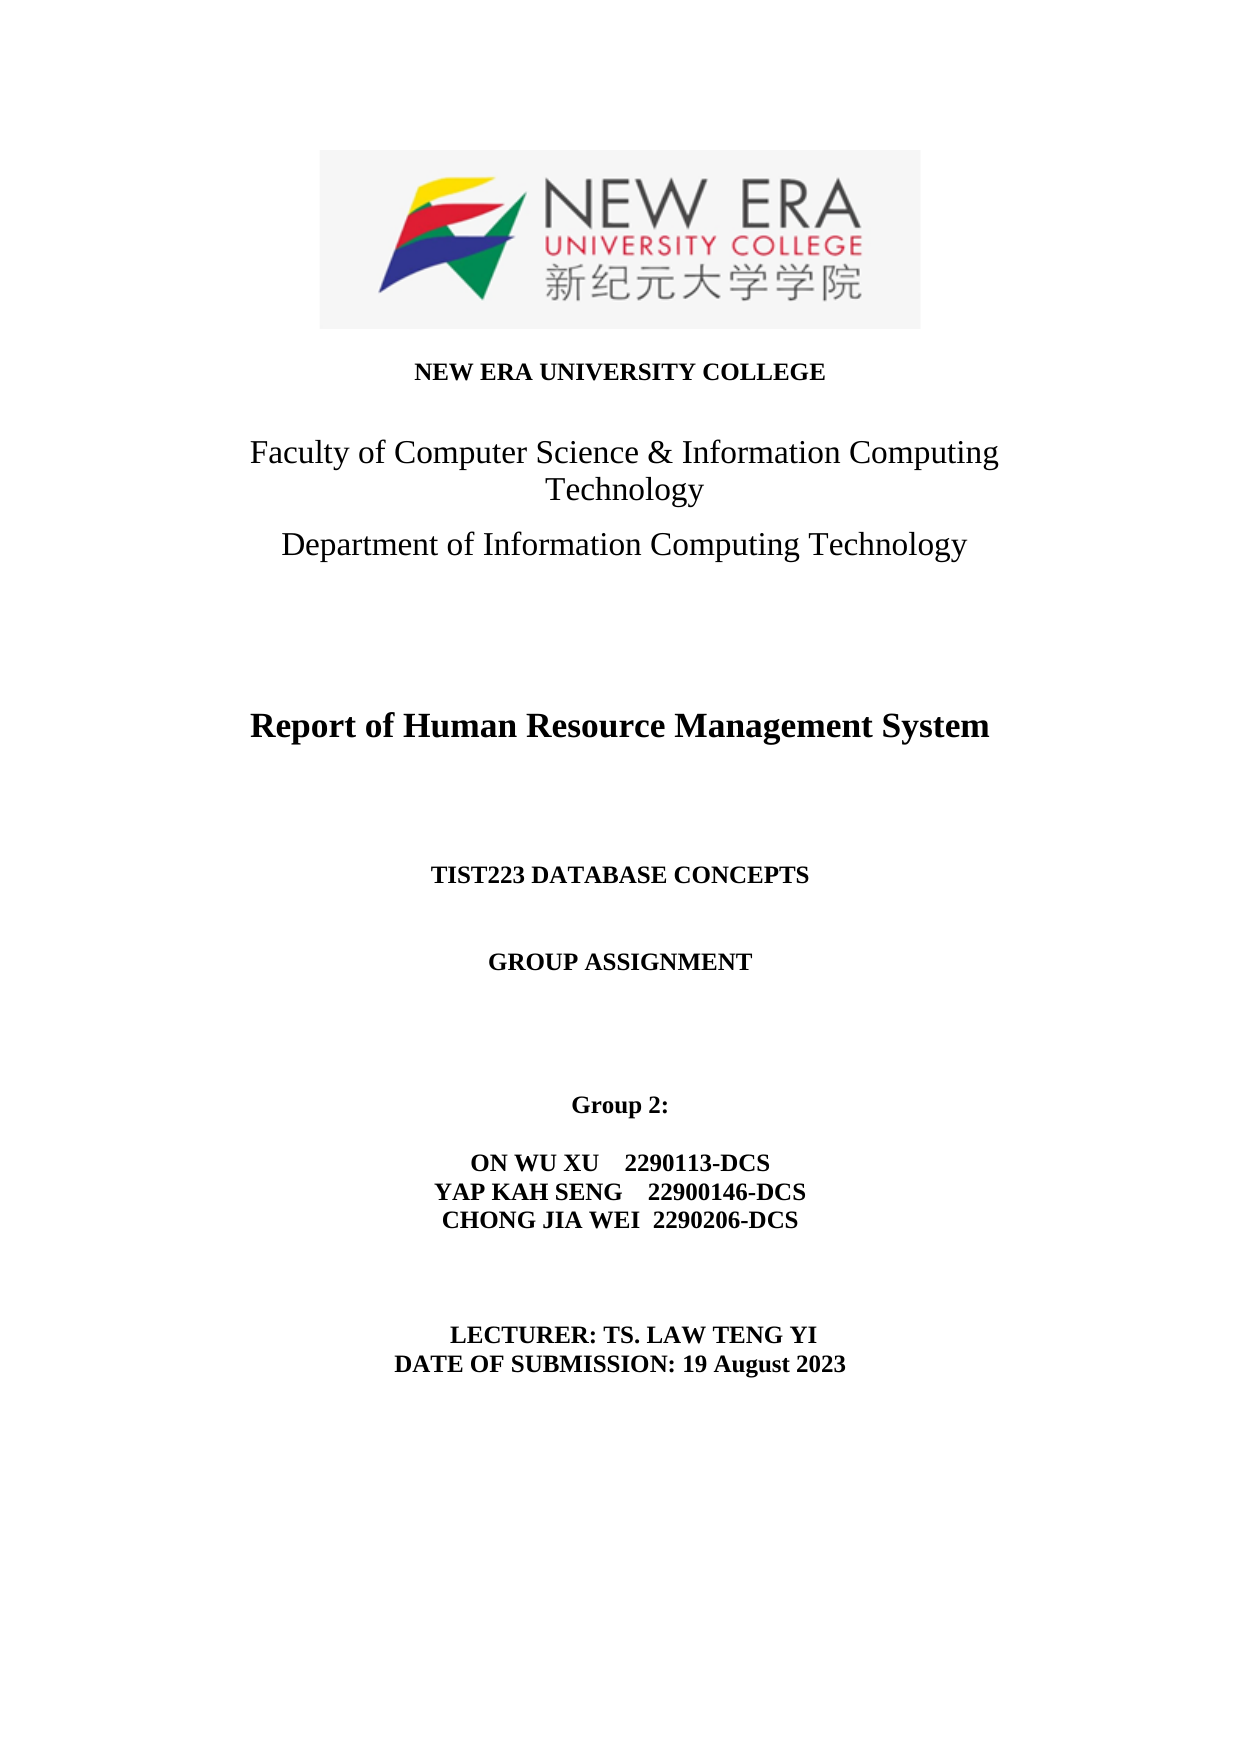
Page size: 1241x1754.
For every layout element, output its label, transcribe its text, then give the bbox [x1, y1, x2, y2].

text CHONG JIA WEI 2290206-DCS [150, 1205, 1090, 1234]
picture [319, 150, 921, 329]
text LECTURER: TS. LAW TENG YI [375, 1320, 1090, 1349]
text YAP KAH SENG 22900146-DCS [150, 1177, 1090, 1205]
table_cell Department of Information Computing Technology [150, 508, 1090, 618]
text ON WU XU 2290113-DCS [150, 1148, 1090, 1177]
table_header Faculty of Computer Science & Information Computing Technology [150, 415, 1090, 507]
text TIST223 DATABASE CONCEPTS [150, 860, 1090, 889]
text DATE OF SUBMISSION: 19 August 2023 [150, 1349, 1090, 1378]
text GROUP ASSIGNMENT [150, 947, 1090, 975]
text Report of Human Resource Management System [150, 704, 1090, 745]
text NEW ERA UNIVERSITY COLLEGE [150, 357, 1090, 386]
text Group 2: [150, 1090, 1090, 1119]
